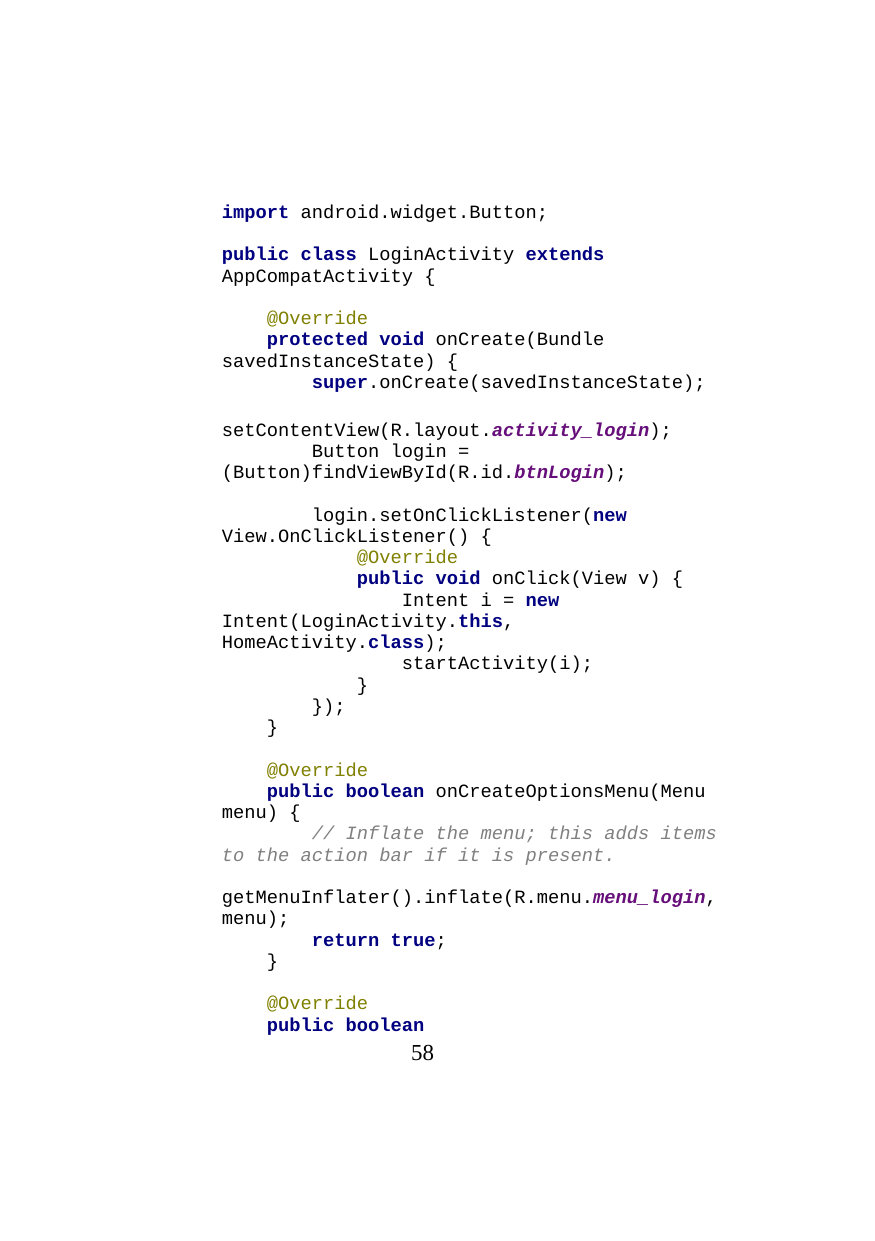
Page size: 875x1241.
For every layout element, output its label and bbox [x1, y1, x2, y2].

text [222, 203, 726, 1037]
